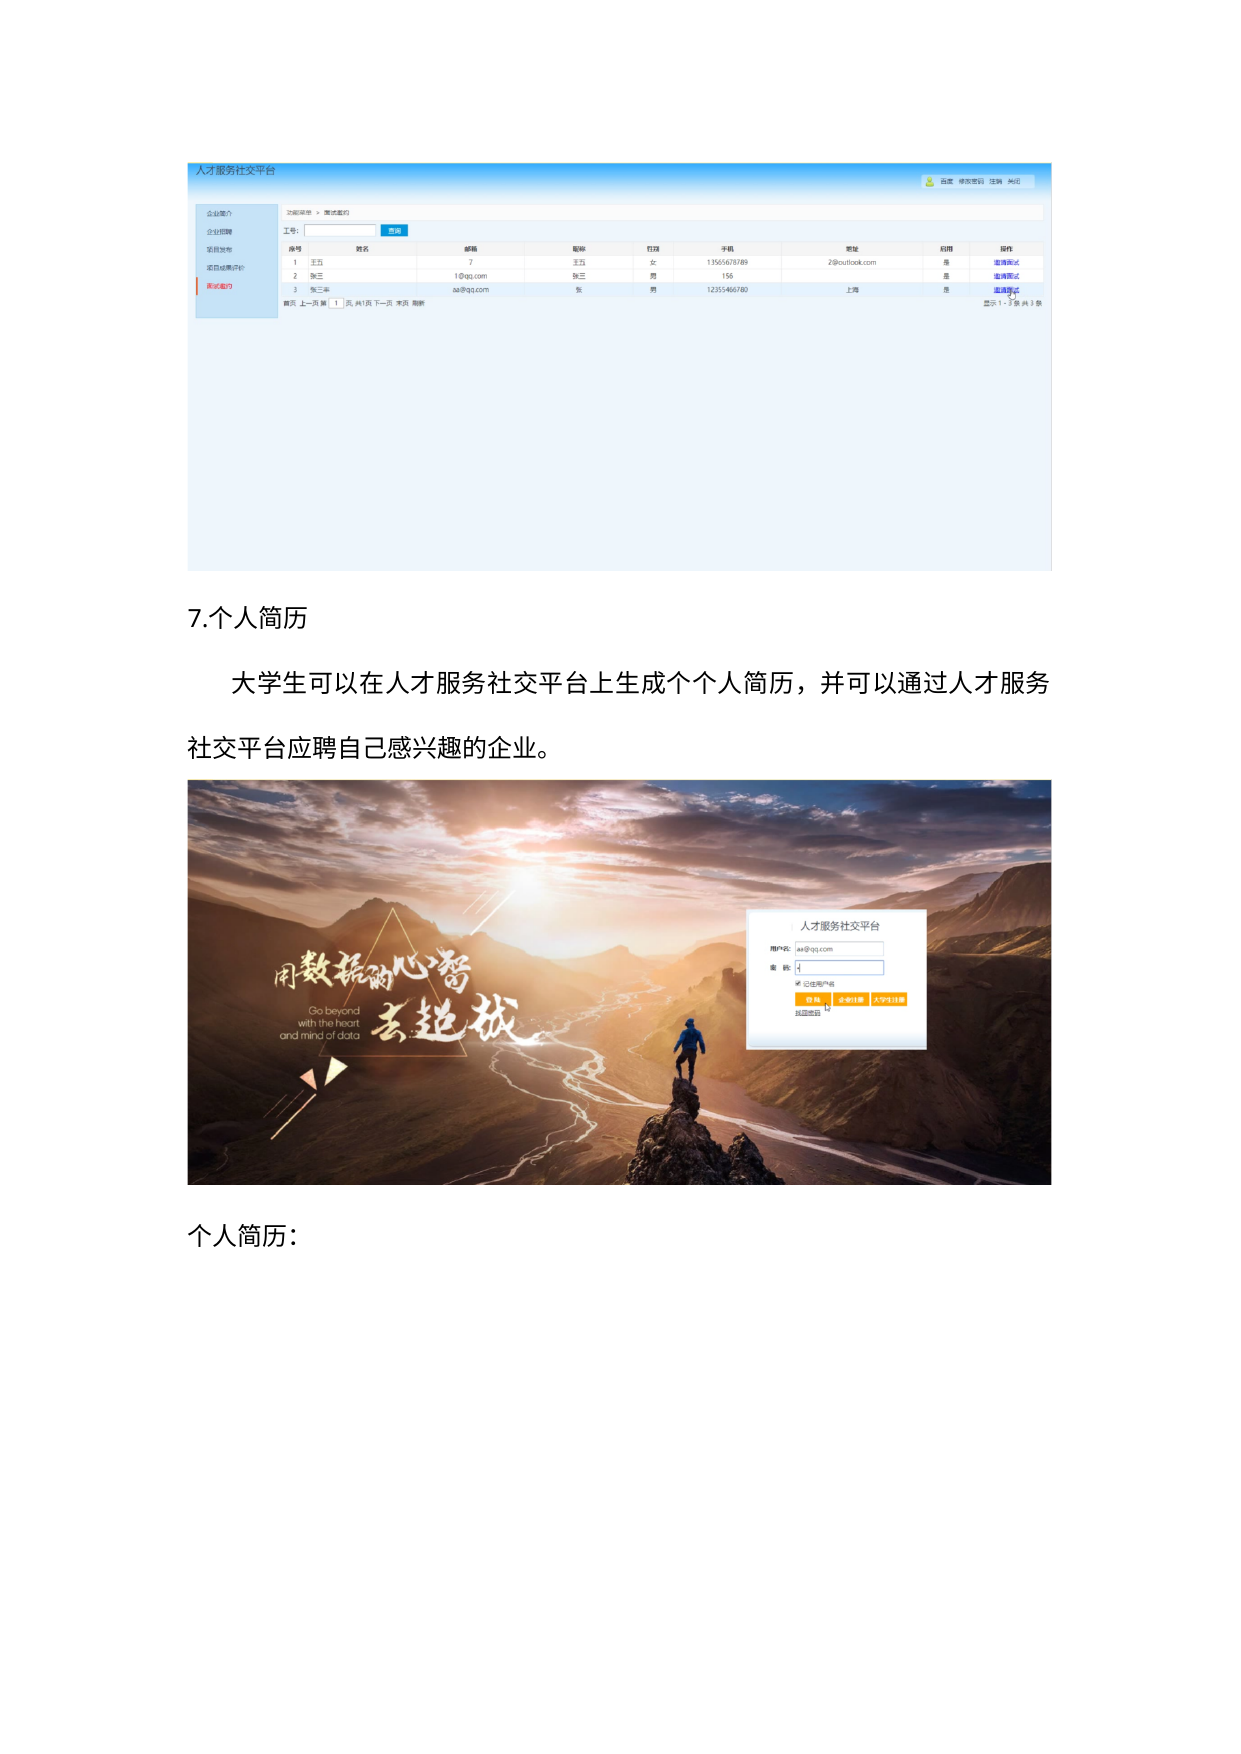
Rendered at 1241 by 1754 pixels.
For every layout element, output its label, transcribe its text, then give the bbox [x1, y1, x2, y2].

list 大学生可以在人才服务社交平台上生成个个人简历，并可以通过人才服务社交平台应聘自己感兴趣的企业。 [187, 649, 1053, 779]
text 个人简历： [187, 1202, 1053, 1267]
picture [187, 779, 1052, 1185]
list 7.个人简历 [187, 584, 1053, 649]
picture [187, 162, 1052, 571]
